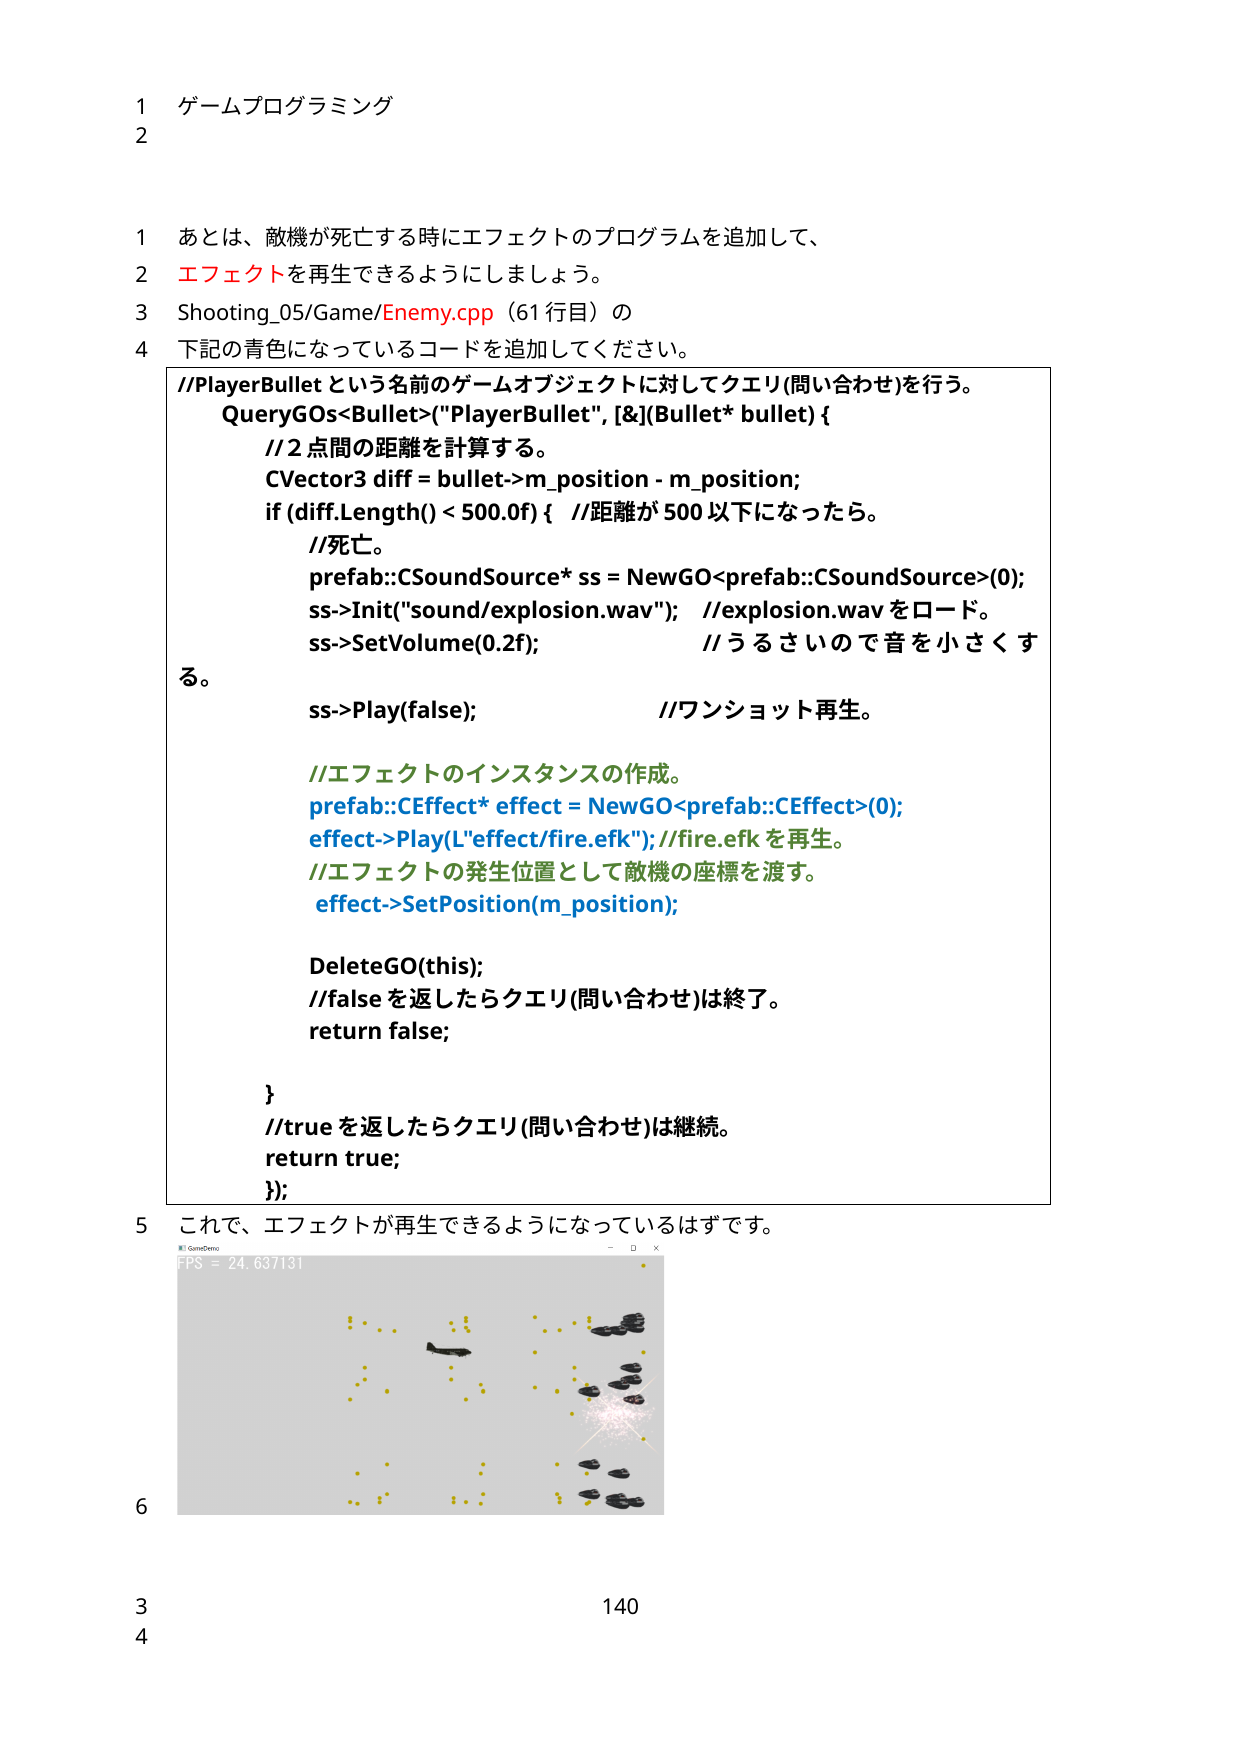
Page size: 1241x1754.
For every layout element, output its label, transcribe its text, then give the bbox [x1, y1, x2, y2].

table_header //PlayerBulletという名前のゲームオブジェクトに対してクエリ(問い合わせ)を行う。 QueryGOs<Bullet>("PlayerBullet", [&](Bullet* bullet) { //２点間の距離を計算する。 CVector3 diff = bullet->m_position - m_position; if (diff.Length() < 500.0f) { //距離が500以下になったら。 //死亡。 prefab::CSoundSource* ss = NewGO<prefab::CSoundSource>(0); ss->Init("sound/explosion.wav"); //explosion.wavをロード。 ss->SetVolume(0.2f); //うるさいので音を小さくする。 ss->Play(false); //ワンショット再生。 //エフェクトのインスタンスの作成。 prefab::CEffect* effect = NewGO<prefab::CEffect>(0); effect->Play(L"effect/fire.efk"); //fire.efkを再生。 //エフェクトの発生位置として敵機の座標を渡す。 effect->SetPosition(m_position); DeleteGO(this); //falseを返したらクエリ(問い合わせ)は終了。 return false; } //trueを返したらクエリ(問い合わせ)は継続。 return true; }); [167, 368, 1050, 1204]
picture [177, 1242, 665, 1515]
text あとは、敵機が死亡する時にエフェクトのプログラムを追加して、 [177, 217, 1063, 254]
text Shooting_05/Game/Enemy.cpp（61行目）の [177, 292, 1063, 329]
text エフェクトを再生できるようにしましょう。 [177, 254, 1063, 292]
text これで、エフェクトが再生できるようになっているはずです。 [177, 1205, 1063, 1243]
text 下記の青色になっているコードを追加してください。 [177, 329, 1063, 367]
